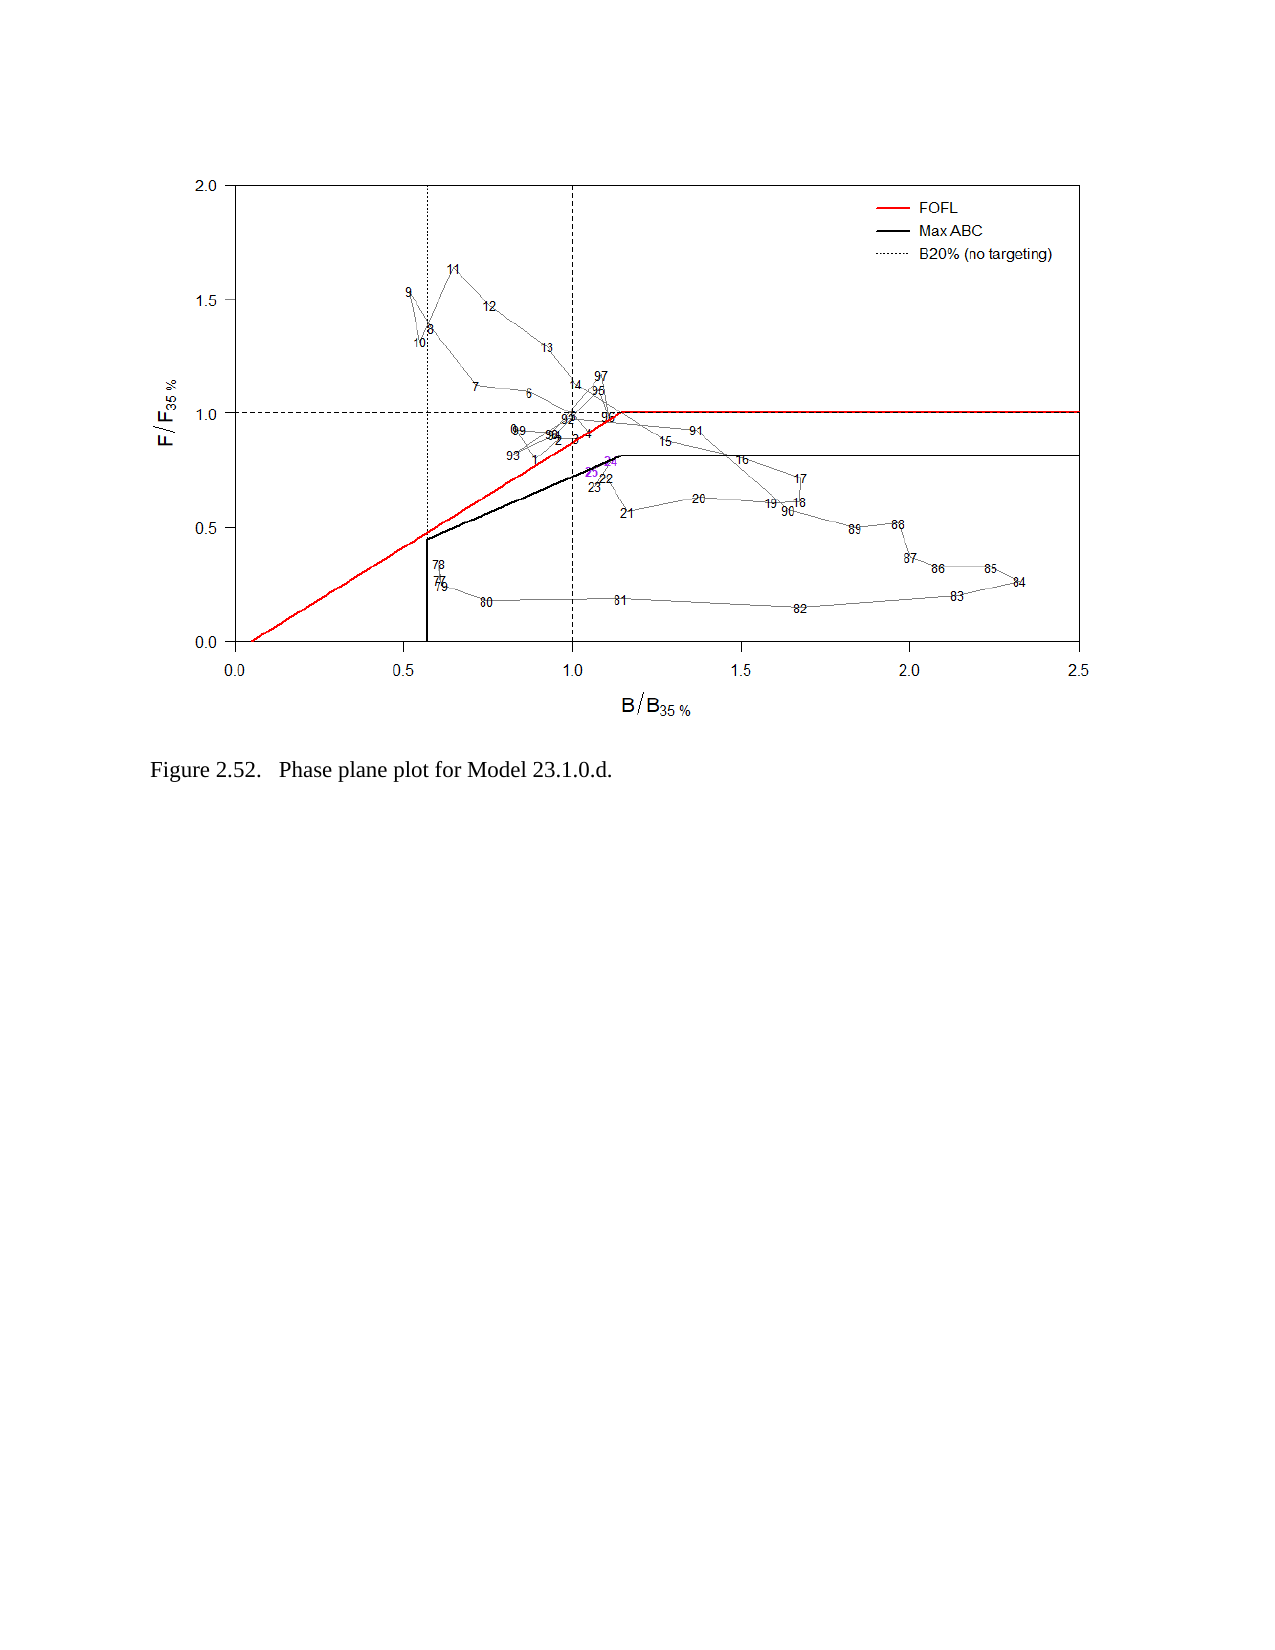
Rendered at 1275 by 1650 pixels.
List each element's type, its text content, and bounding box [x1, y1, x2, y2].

picture [150, 176, 1125, 744]
subtitle Figure 2.. Phase plane plot for Model 23.1.0.d. [150, 756, 1125, 782]
